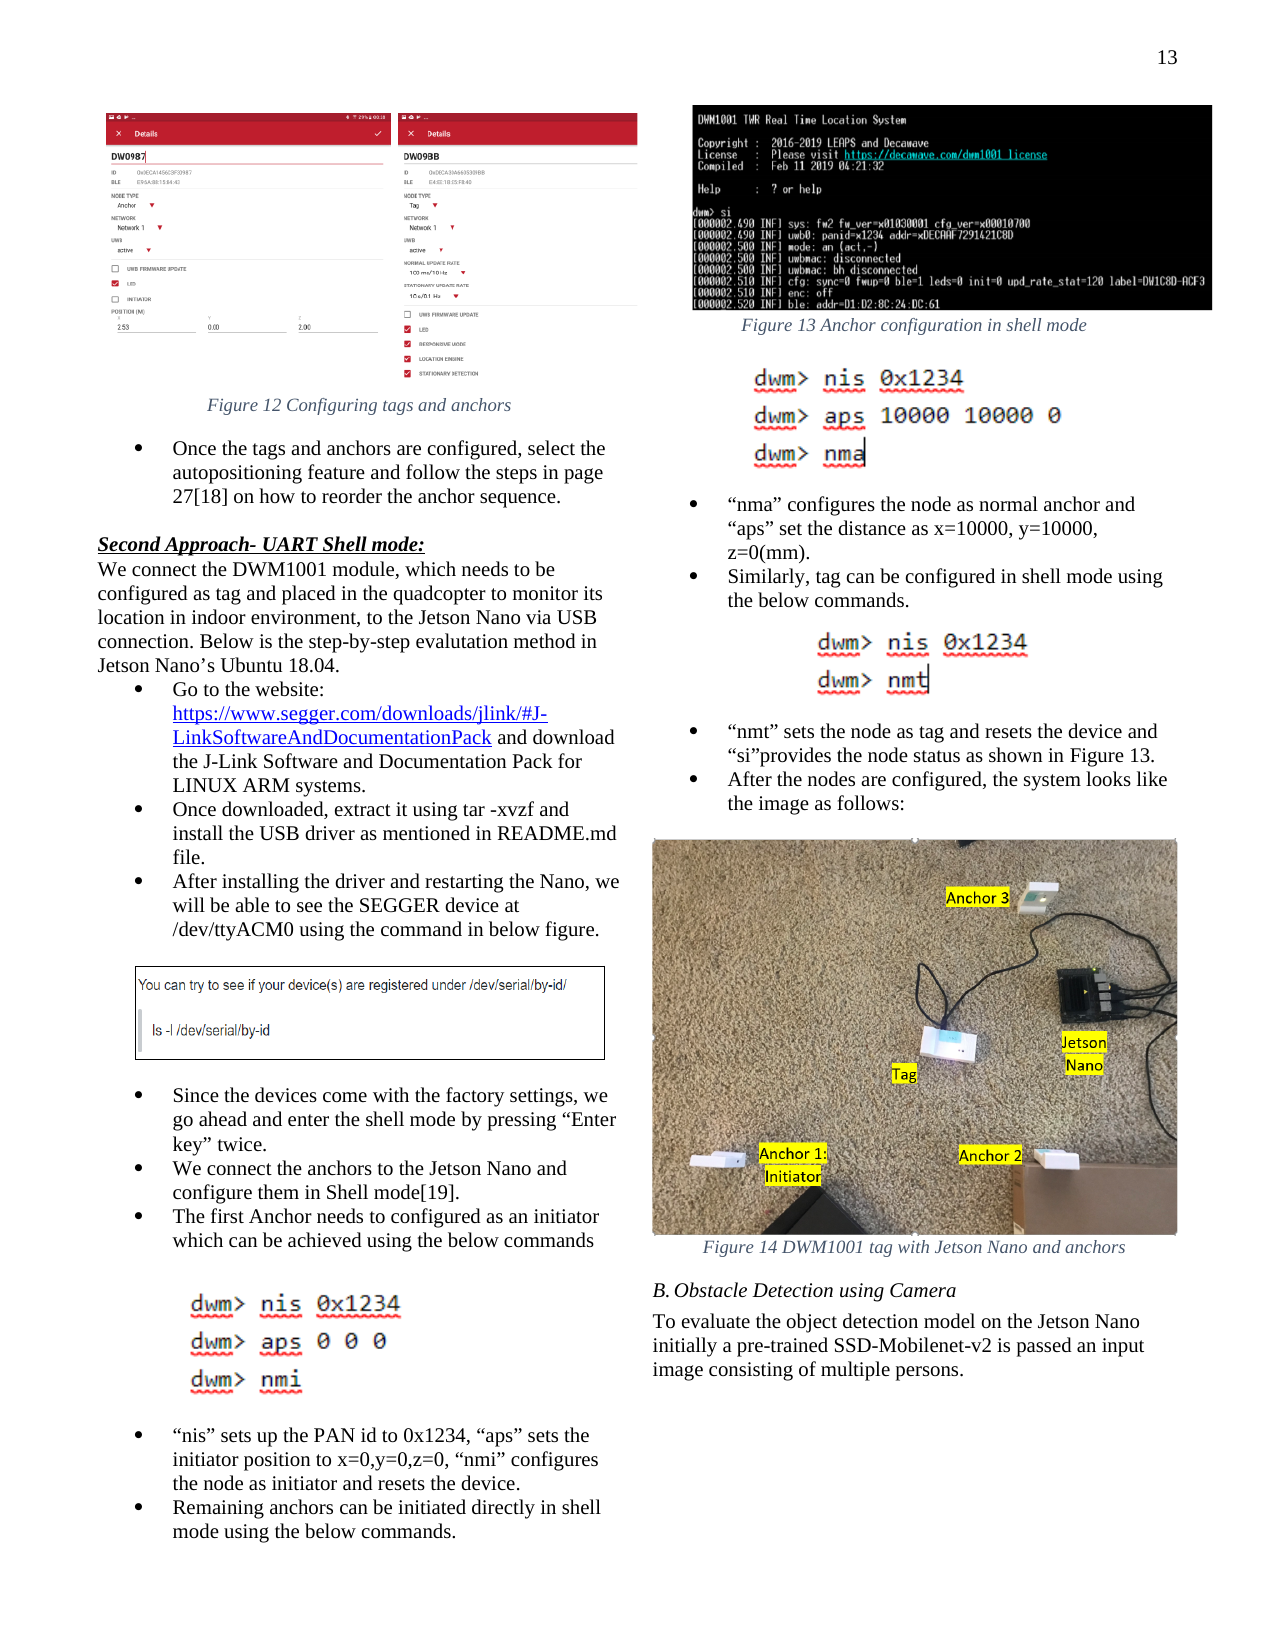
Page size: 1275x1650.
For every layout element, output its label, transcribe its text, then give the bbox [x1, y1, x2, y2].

list “nmt” sets the node as tag and resets the device and “si”provides the node status as shown in Figure 13. [690, 719, 1177, 767]
list After the nodes are configured, the system looks like the image as follows: [690, 767, 1177, 815]
list We connect the anchors to the Jetson Nano and configure them in Shell mode[19]. [135, 1156, 622, 1204]
list “nma” configures the node as normal anchor and “aps” set the distance as x=10000, y=10000, z=0(mm). [690, 492, 1177, 564]
text Second Approach- UART Shell mode: [97, 532, 622, 556]
picture [734, 356, 1096, 492]
text We connect the DWM1001 module, which needs to be configured as tag and placed in the quadcopter to monitor its location in indoor environment, to the Jetson Nano via USB connection. Below is the step-by-step evalutation method in Jetson Nano’s Ubuntu 18.04. [97, 556, 622, 677]
list Once the tags and anchors are configured, select the autopositioning feature and follow the steps in page 27[18] on how to reorder the anchor sequence. [135, 436, 622, 508]
list The first Anchor needs to configured as an initiator which can be achieved using the below commands [135, 1204, 622, 1252]
picture [97, 105, 638, 394]
text To evaluate the object detection model on the Jetson Nano initially a pre-trained SSD-Mobilenet-v2 is passed an input image consisting of multiple persons. [652, 1309, 1177, 1381]
picture [652, 838, 1178, 1236]
list Remaining anchors can be initiated directly in shell mode using the below commands. [135, 1495, 622, 1543]
list Similarly, tag can be configured in shell mode using the below commands. [690, 564, 1177, 612]
list After installing the driver and restarting the Nano, we will be able to see the SEGGER device at /dev/ttyACM0 using the command in below figure. [135, 869, 622, 941]
picture [172, 1275, 460, 1423]
picture [136, 967, 604, 1059]
list Go to the website: https://www.segger.com/downloads/jlink/#J-LinkSoftwareAndDocumentationPack and download the J-Link Software and Documentation Pack for LINUX ARM systems. [135, 677, 622, 797]
picture [690, 105, 1215, 314]
list Since the devices come with the factory settings, we go ahead and enter the shell mode by pressing “Enter key” twice. [135, 1083, 622, 1156]
list Once downloaded, extract it using tar -xvzf and install the USB driver as mentioned in README.md file. [135, 797, 622, 869]
subtitle Obstacle Detection using Camera [652, 1278, 1177, 1302]
list “nis” sets up the PAN id to 0x1234, “aps” sets the initiator position to x=0,y=0,z=0, “nmi” configures the node as initiator and resets the device. [135, 1423, 622, 1495]
picture [799, 612, 1069, 719]
